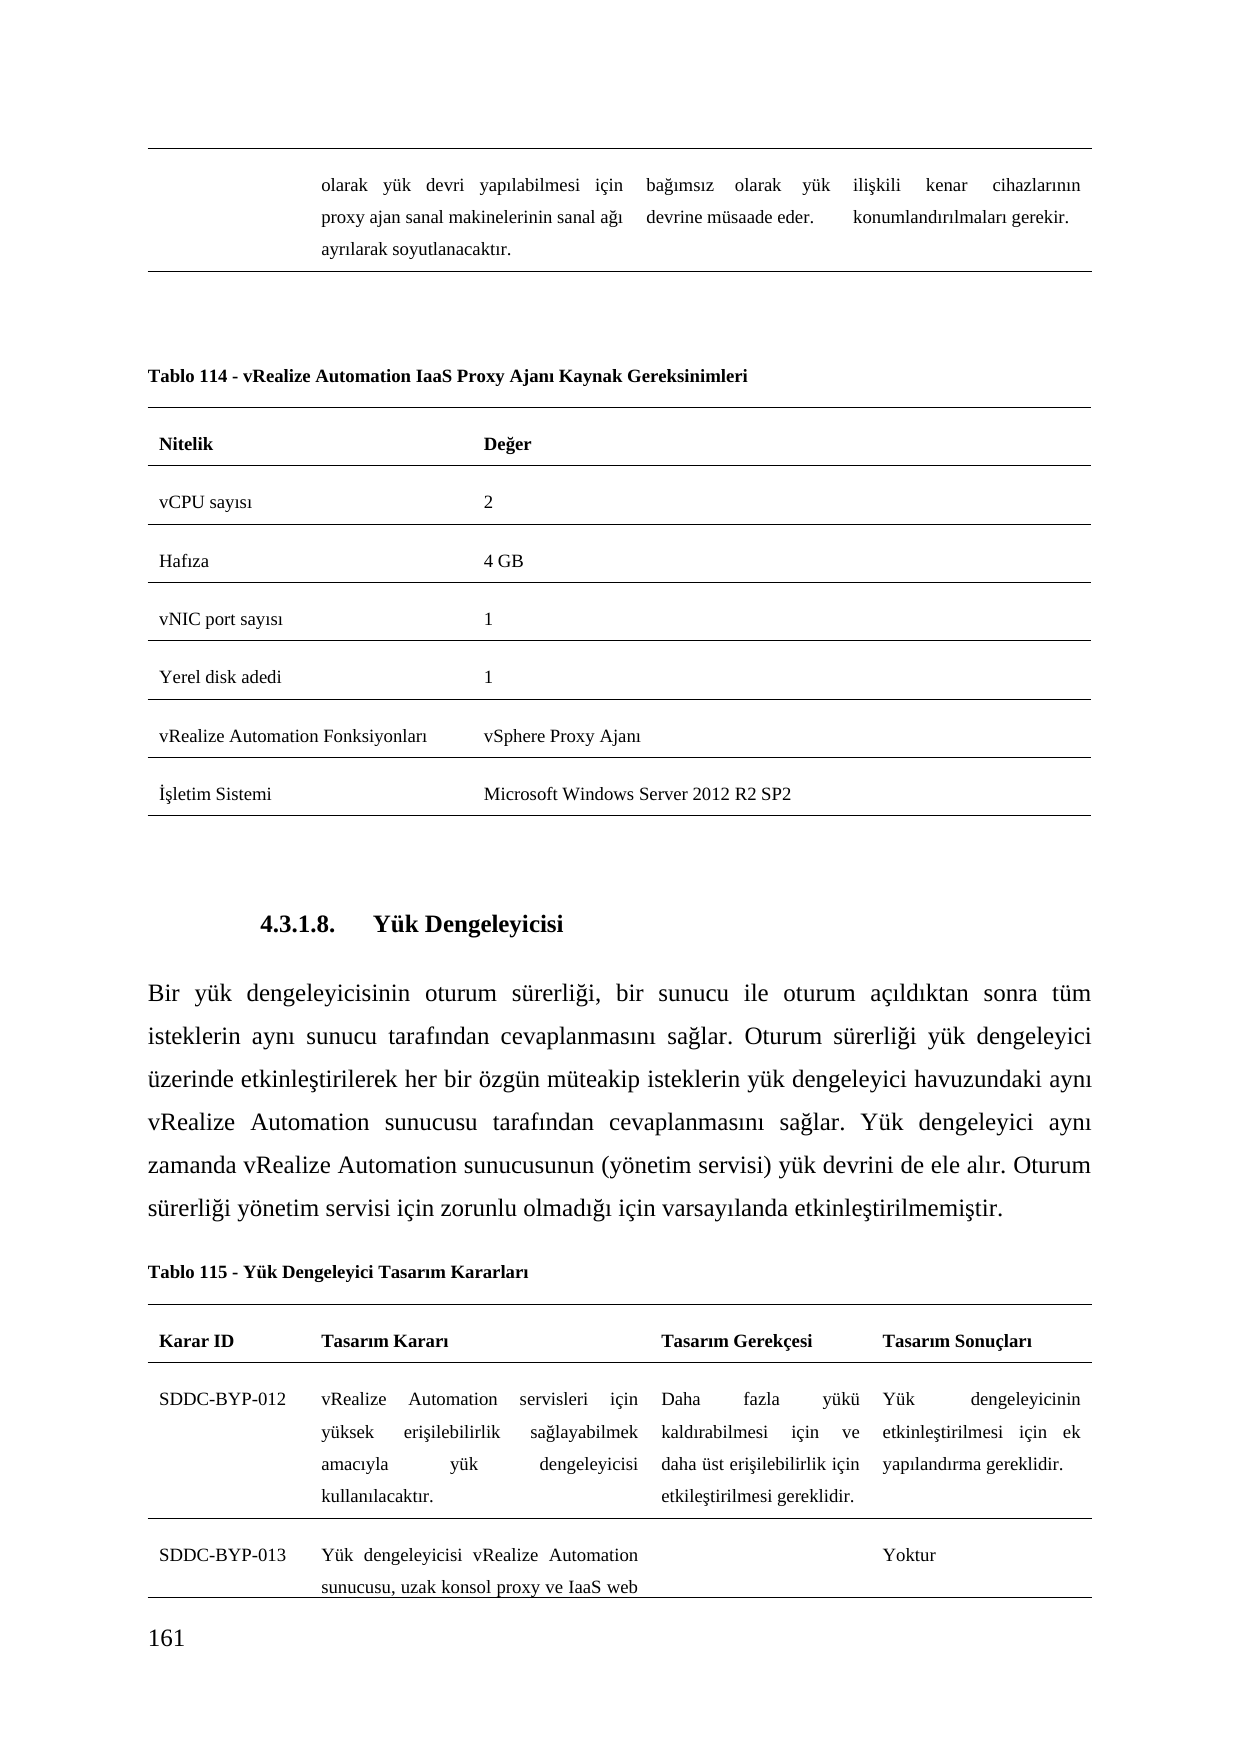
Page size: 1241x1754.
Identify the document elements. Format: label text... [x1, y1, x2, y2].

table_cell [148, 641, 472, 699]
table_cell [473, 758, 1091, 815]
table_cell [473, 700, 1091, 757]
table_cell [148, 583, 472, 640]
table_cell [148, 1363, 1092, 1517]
list Yük Dengeleyicisi [260, 909, 1093, 938]
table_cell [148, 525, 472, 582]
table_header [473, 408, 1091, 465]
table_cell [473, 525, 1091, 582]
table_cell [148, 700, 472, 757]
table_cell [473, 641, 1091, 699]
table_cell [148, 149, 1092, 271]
text Tablo 114 - vRealize Automation IaaS Proxy Ajanı Kaynak Gereksinimleri [148, 365, 1093, 386]
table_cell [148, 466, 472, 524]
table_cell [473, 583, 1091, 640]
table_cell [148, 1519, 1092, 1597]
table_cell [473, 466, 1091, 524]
text Bir yük dengeleyicisinin oturum sürerliği, bir sunucu ile oturum açıldıktan sonra tüm isteklerin aynı sunucu tarafından cevaplanmasını sağlar. Oturum sürerliği yük dengeleyici üzerinde etkinleştirilerek her bir özgün müteakip isteklerin yük dengeleyici havuzundaki aynı vRealize Automation sunucusu tarafından cevaplanmasını sağlar. Yük dengeleyici aynı zamanda vRealize Automation sunucusunun (yönetim servisi) yük devrini de ele alır. Oturum sürerliği yönetim servisi için zorunlu olmadığı için varsayılanda etkinleştirilmemiştir. [148, 978, 1093, 1222]
text Tablo 115 - Yük Dengeleyici Tasarım Kararları [148, 1261, 1093, 1283]
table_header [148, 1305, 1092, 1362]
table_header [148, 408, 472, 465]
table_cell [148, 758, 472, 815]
